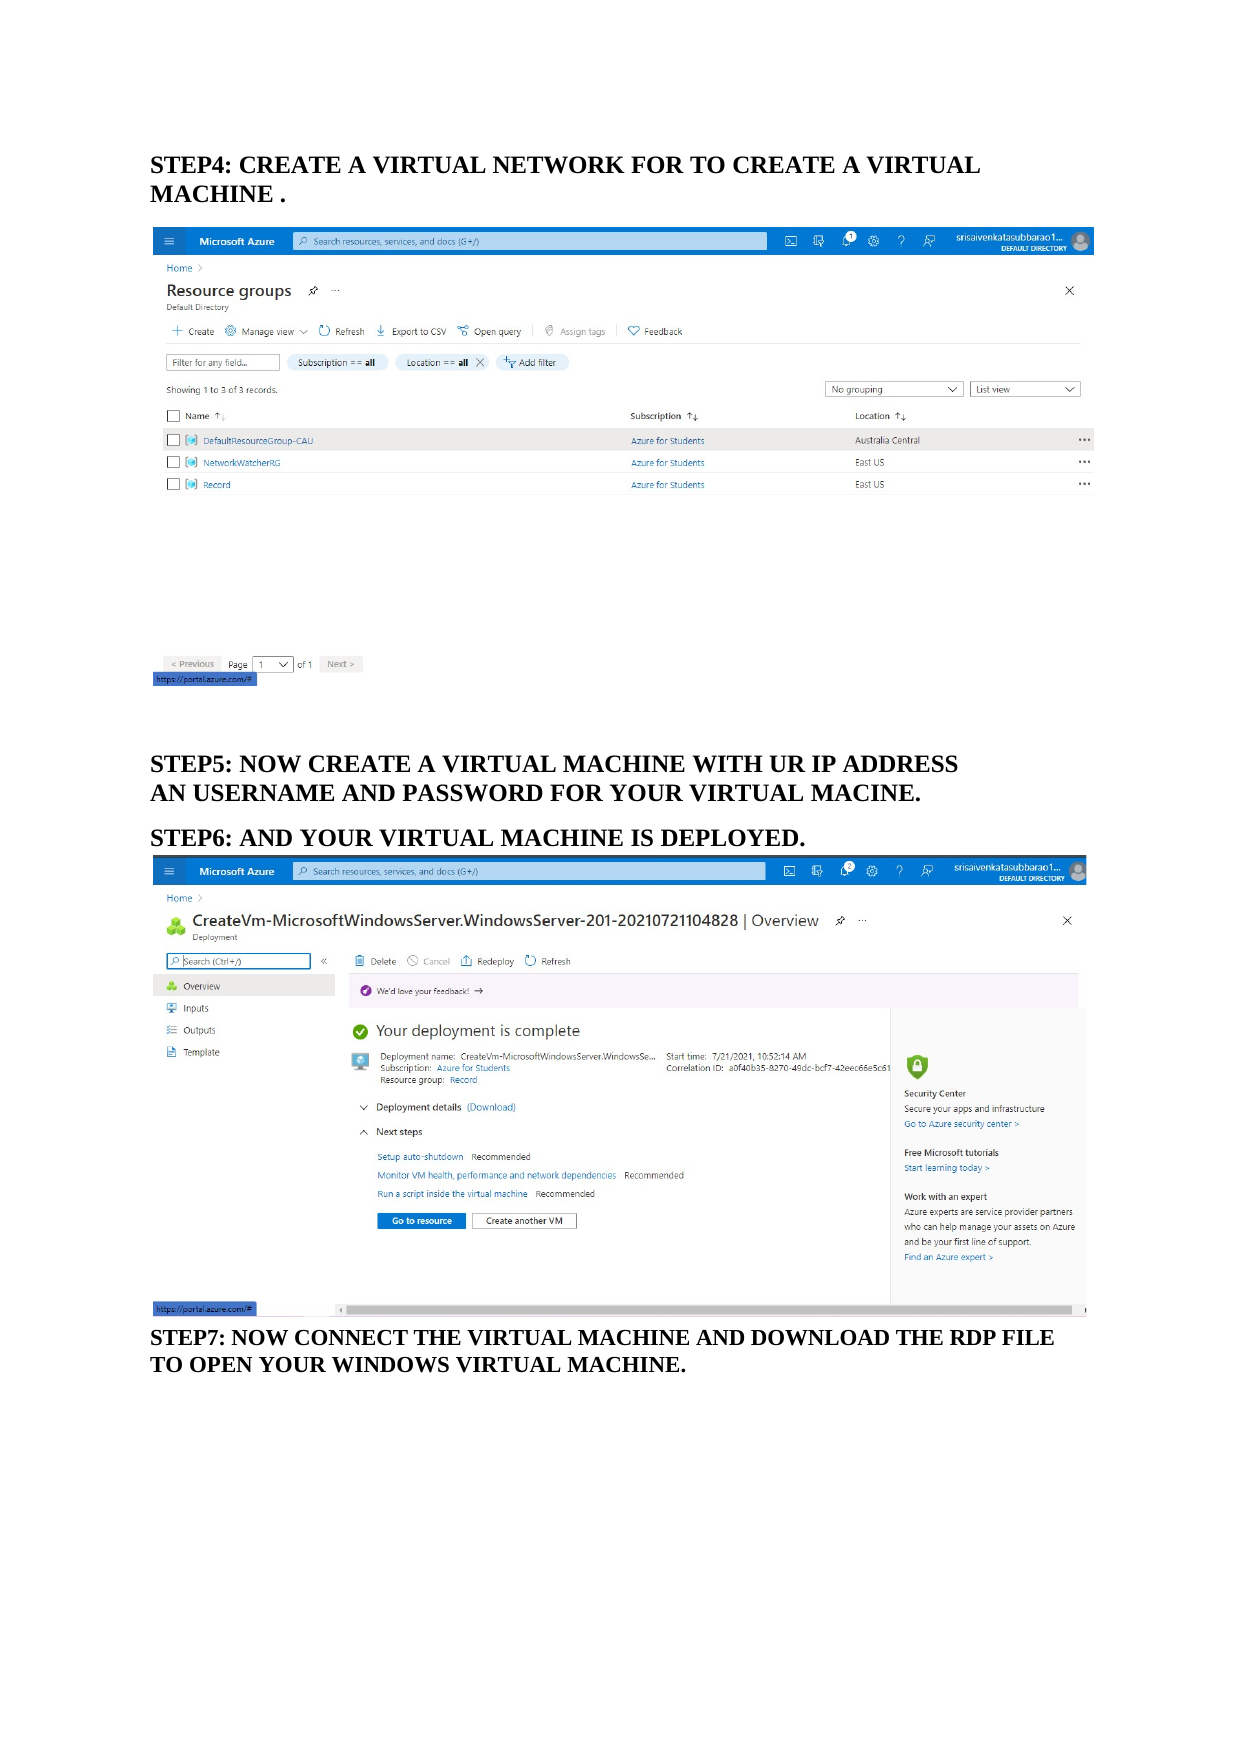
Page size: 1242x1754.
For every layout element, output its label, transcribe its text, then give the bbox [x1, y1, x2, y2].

text STEP6: AND YOUR VIRTUAL MACHINE IS DEPLOYED. [150, 823, 1181, 852]
text STEP5: NOW CREATE A VIRTUAL MACHINE WITH UR IP ADDRESS AN USERNAME AND PASSWORD FOR YOUR VIRTUAL MACINE. [150, 749, 998, 807]
picture [153, 227, 1094, 686]
picture [153, 855, 1087, 1317]
text STEP4: CREATE A VIRTUAL NETWORK FOR TO CREATE A VIRTUAL MACHINE . [150, 150, 998, 207]
